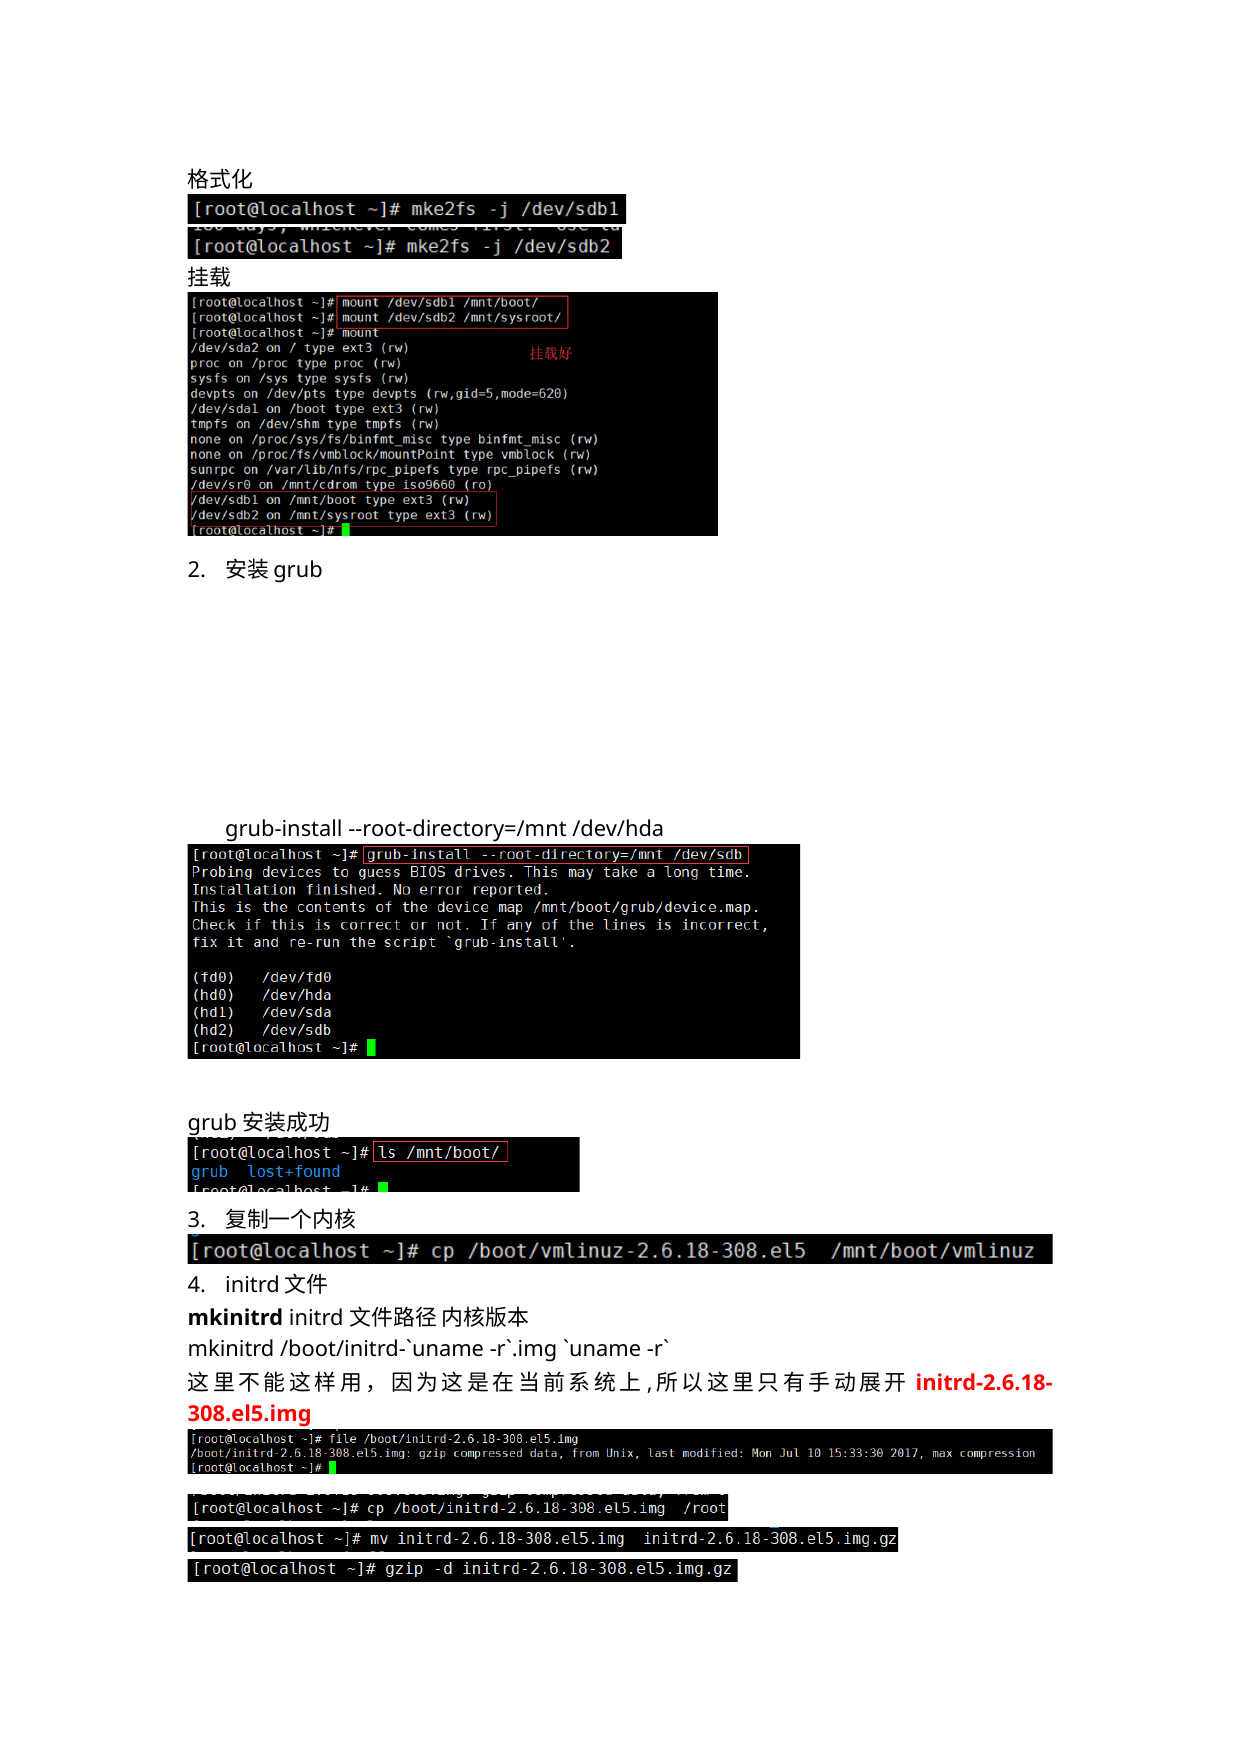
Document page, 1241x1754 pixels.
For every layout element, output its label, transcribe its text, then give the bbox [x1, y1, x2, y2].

picture [187, 1559, 738, 1582]
picture [187, 1494, 729, 1521]
text mkinitrd /boot/initrd-`uname -r`.img `uname -r` [187, 1332, 1053, 1364]
text grub 安装成功 [187, 1104, 1053, 1137]
picture [187, 844, 801, 1059]
picture [187, 1234, 1053, 1264]
picture [187, 1137, 580, 1192]
list 复制一个内核 [187, 1202, 1053, 1234]
text 格式化 [187, 162, 1053, 194]
text mkinitrd initrd 文件路径 内核版本 [187, 1299, 1053, 1332]
list initrd文件 [187, 1267, 1053, 1299]
picture [187, 292, 718, 536]
picture [187, 194, 627, 224]
text 挂载 [187, 259, 1053, 292]
list grub-install --root-directory=/mnt /dev/hda [225, 812, 1053, 844]
text 这里不能这样用，因为这是在当前系统上,所以这里只有手动展开initrd-2.6.18-308.el5.img [187, 1364, 1053, 1429]
list 安装grub [187, 552, 1053, 584]
picture [187, 1429, 1053, 1474]
picture [187, 1527, 899, 1552]
picture [187, 227, 622, 259]
